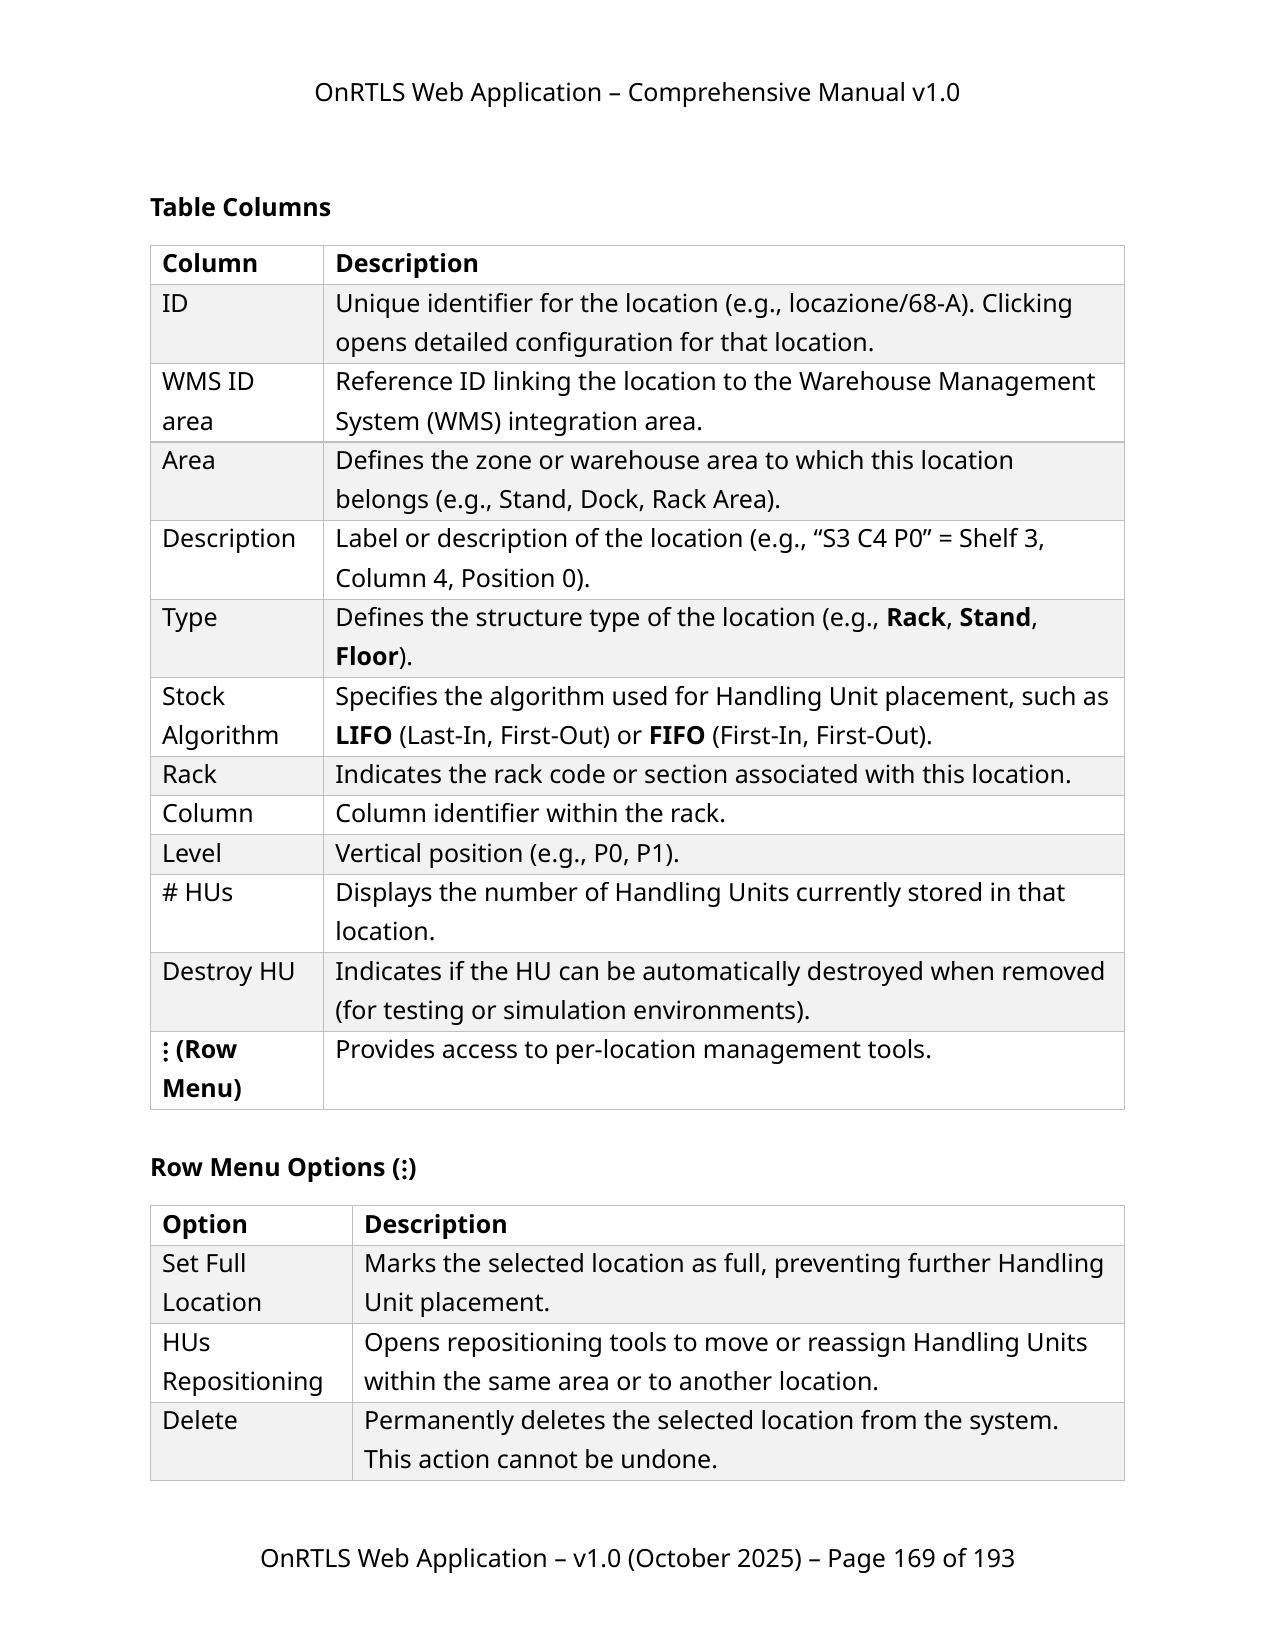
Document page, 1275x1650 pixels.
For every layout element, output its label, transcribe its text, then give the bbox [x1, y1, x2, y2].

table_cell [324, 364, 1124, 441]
text Table Columns [150, 150, 1125, 223]
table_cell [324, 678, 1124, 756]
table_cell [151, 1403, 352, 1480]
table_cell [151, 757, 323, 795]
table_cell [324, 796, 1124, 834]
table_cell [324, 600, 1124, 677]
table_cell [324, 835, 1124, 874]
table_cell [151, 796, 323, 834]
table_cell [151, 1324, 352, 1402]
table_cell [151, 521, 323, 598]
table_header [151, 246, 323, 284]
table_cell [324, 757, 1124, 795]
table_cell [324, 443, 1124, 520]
text Row Menu Options (⋮) [150, 1149, 1125, 1184]
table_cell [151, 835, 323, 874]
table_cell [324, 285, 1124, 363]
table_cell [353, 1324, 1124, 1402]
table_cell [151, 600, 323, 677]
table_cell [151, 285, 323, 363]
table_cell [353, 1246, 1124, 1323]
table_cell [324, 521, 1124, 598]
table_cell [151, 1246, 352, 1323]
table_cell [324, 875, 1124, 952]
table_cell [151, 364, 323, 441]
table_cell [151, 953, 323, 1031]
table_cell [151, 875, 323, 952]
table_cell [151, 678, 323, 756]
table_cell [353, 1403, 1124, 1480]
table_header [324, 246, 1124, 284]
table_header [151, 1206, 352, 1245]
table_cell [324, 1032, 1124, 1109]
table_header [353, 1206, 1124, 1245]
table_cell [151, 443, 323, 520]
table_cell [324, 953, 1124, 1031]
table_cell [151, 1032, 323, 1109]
